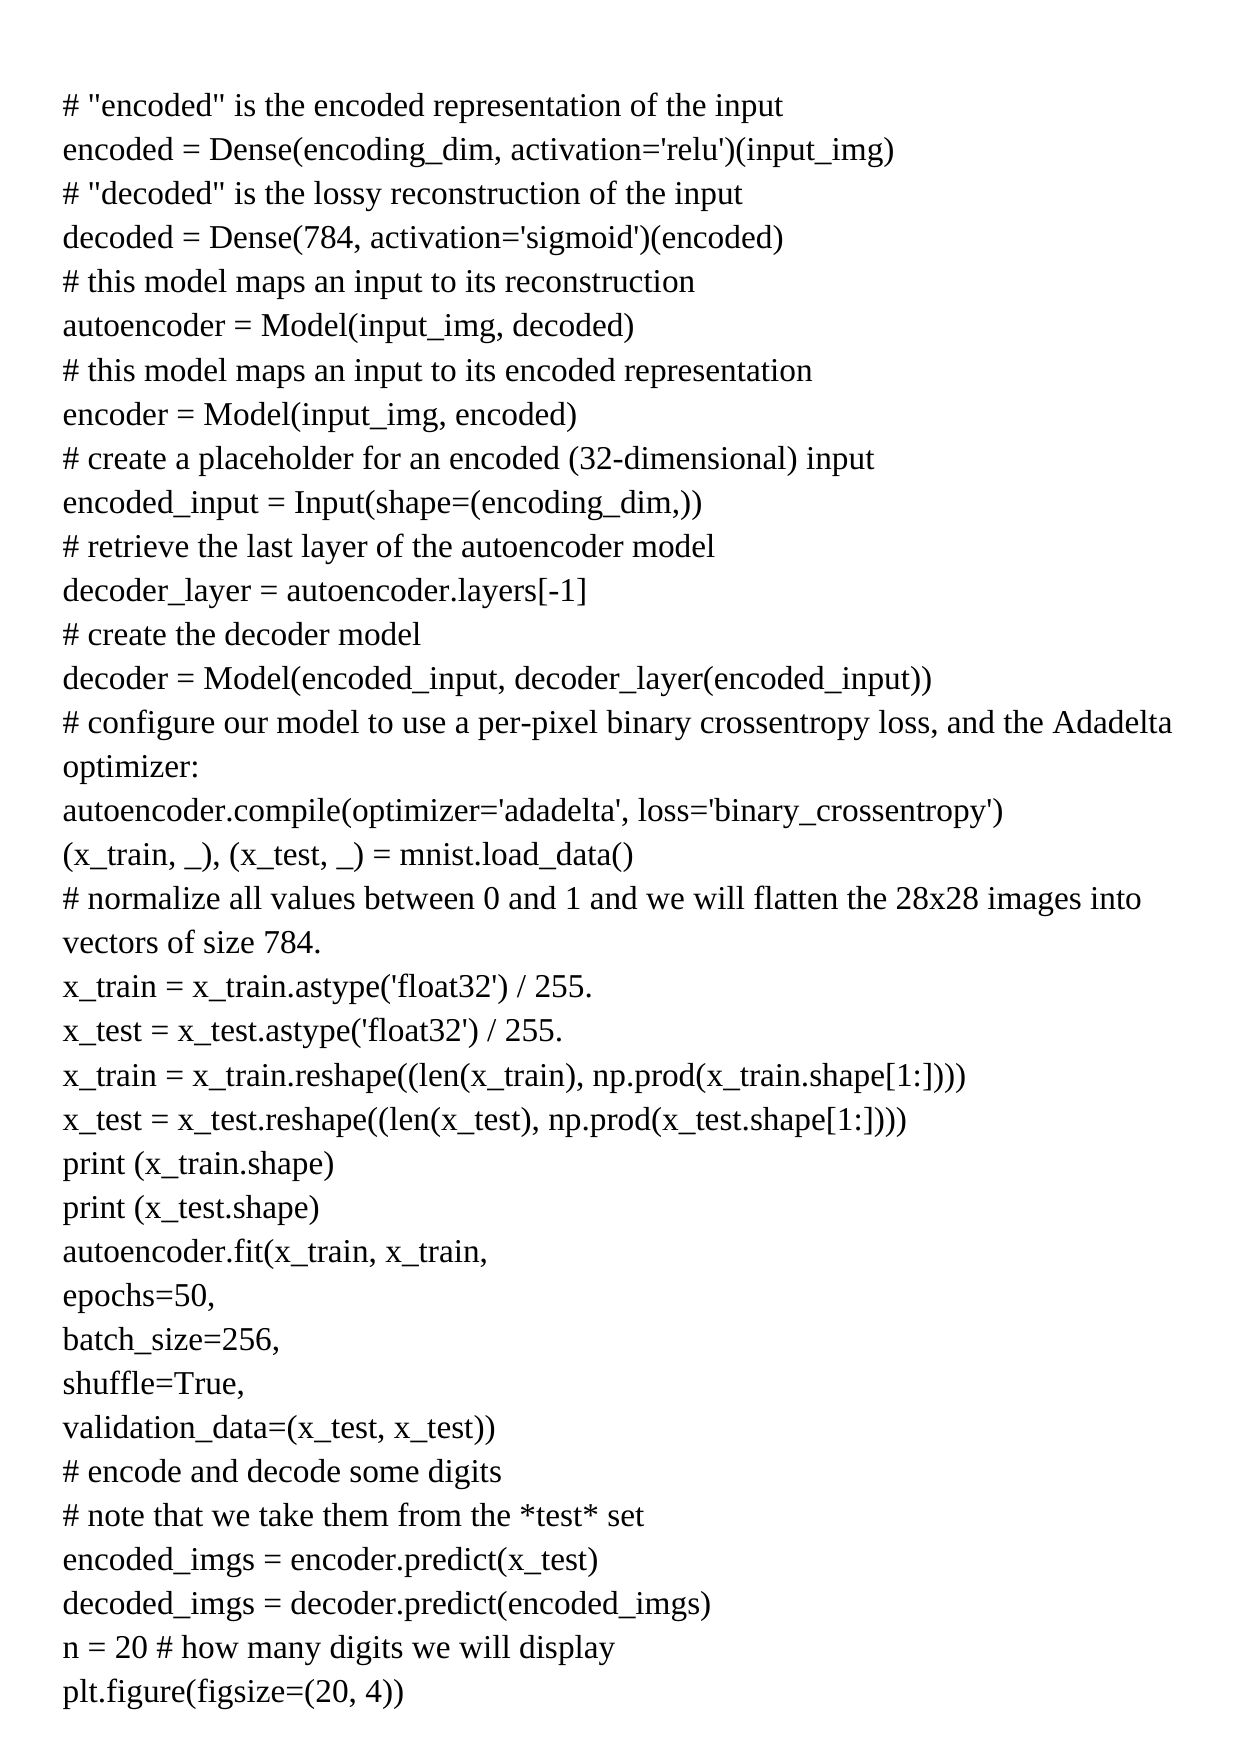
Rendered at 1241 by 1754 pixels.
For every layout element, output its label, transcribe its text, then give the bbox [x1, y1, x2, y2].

text autoencoder = Model(input_img, decoded) [62, 306, 1180, 344]
text x_train = x_train.astype('float32') / 255. [62, 967, 1180, 1005]
text encoded_imgs = encoder.predict(x_test) [62, 1539, 1180, 1578]
text epochs=50, [62, 1275, 1180, 1313]
text # this model maps an input to its reconstruction [62, 262, 1180, 300]
text autoencoder.compile(optimizer='adadelta', loss='binary_crossentropy') [62, 790, 1180, 829]
text # encode and decode some digits [62, 1451, 1180, 1490]
text # "decoded" is the lossy reconstruction of the input [62, 173, 1180, 212]
text decoder_layer = autoencoder.layers[-1] [62, 570, 1180, 608]
text shuffle=True, [62, 1363, 1180, 1402]
text decoded = Dense(784, activation='sigmoid')(encoded) [62, 218, 1180, 256]
text # retrieve the last layer of the autoencoder model [62, 526, 1180, 564]
text # configure our model to use a per-pixel binary crossentropy loss, and the Adadelta optimizer: [62, 702, 1180, 785]
text autoencoder.fit(x_train, x_train, [62, 1231, 1180, 1269]
text batch_size=256, [62, 1319, 1180, 1357]
text encoded = Dense(encoding_dim, activation='relu')(input_img) [62, 129, 1180, 168]
text # this model maps an input to its encoded representation [62, 350, 1180, 388]
text x_test = x_test.reshape((len(x_test), np.prod(x_test.shape[1:]))) [62, 1099, 1180, 1137]
text # create a placeholder for an encoded (32-dimensional) input [62, 438, 1180, 476]
text plt.figure(figsize=(20, 4)) [62, 1672, 1180, 1710]
text # normalize all values between 0 and 1 and we will flatten the 28x28 images into vectors of size 784. [62, 878, 1180, 961]
text # "encoded" is the encoded representation of the input [62, 85, 1180, 124]
text # note that we take them from the *test* set [62, 1495, 1180, 1534]
text validation_data=(x_test, x_test)) [62, 1407, 1180, 1446]
text decoder = Model(encoded_input, decoder_layer(encoded_input)) [62, 658, 1180, 697]
text encoded_input = Input(shape=(encoding_dim,)) [62, 482, 1180, 520]
text x_train = x_train.reshape((len(x_train), np.prod(x_train.shape[1:]))) [62, 1055, 1180, 1093]
text (x_train, _), (x_test, _) = mnist.load_data() [62, 834, 1180, 873]
text print (x_test.shape) [62, 1187, 1180, 1225]
text n = 20 # how many digits we will display [62, 1628, 1180, 1666]
text x_test = x_test.astype('float32') / 255. [62, 1011, 1180, 1049]
text print (x_train.shape) [62, 1143, 1180, 1181]
text # create the decoder model [62, 614, 1180, 652]
text decoded_imgs = decoder.predict(encoded_imgs) [62, 1583, 1180, 1622]
text encoder = Model(input_img, encoded) [62, 394, 1180, 432]
